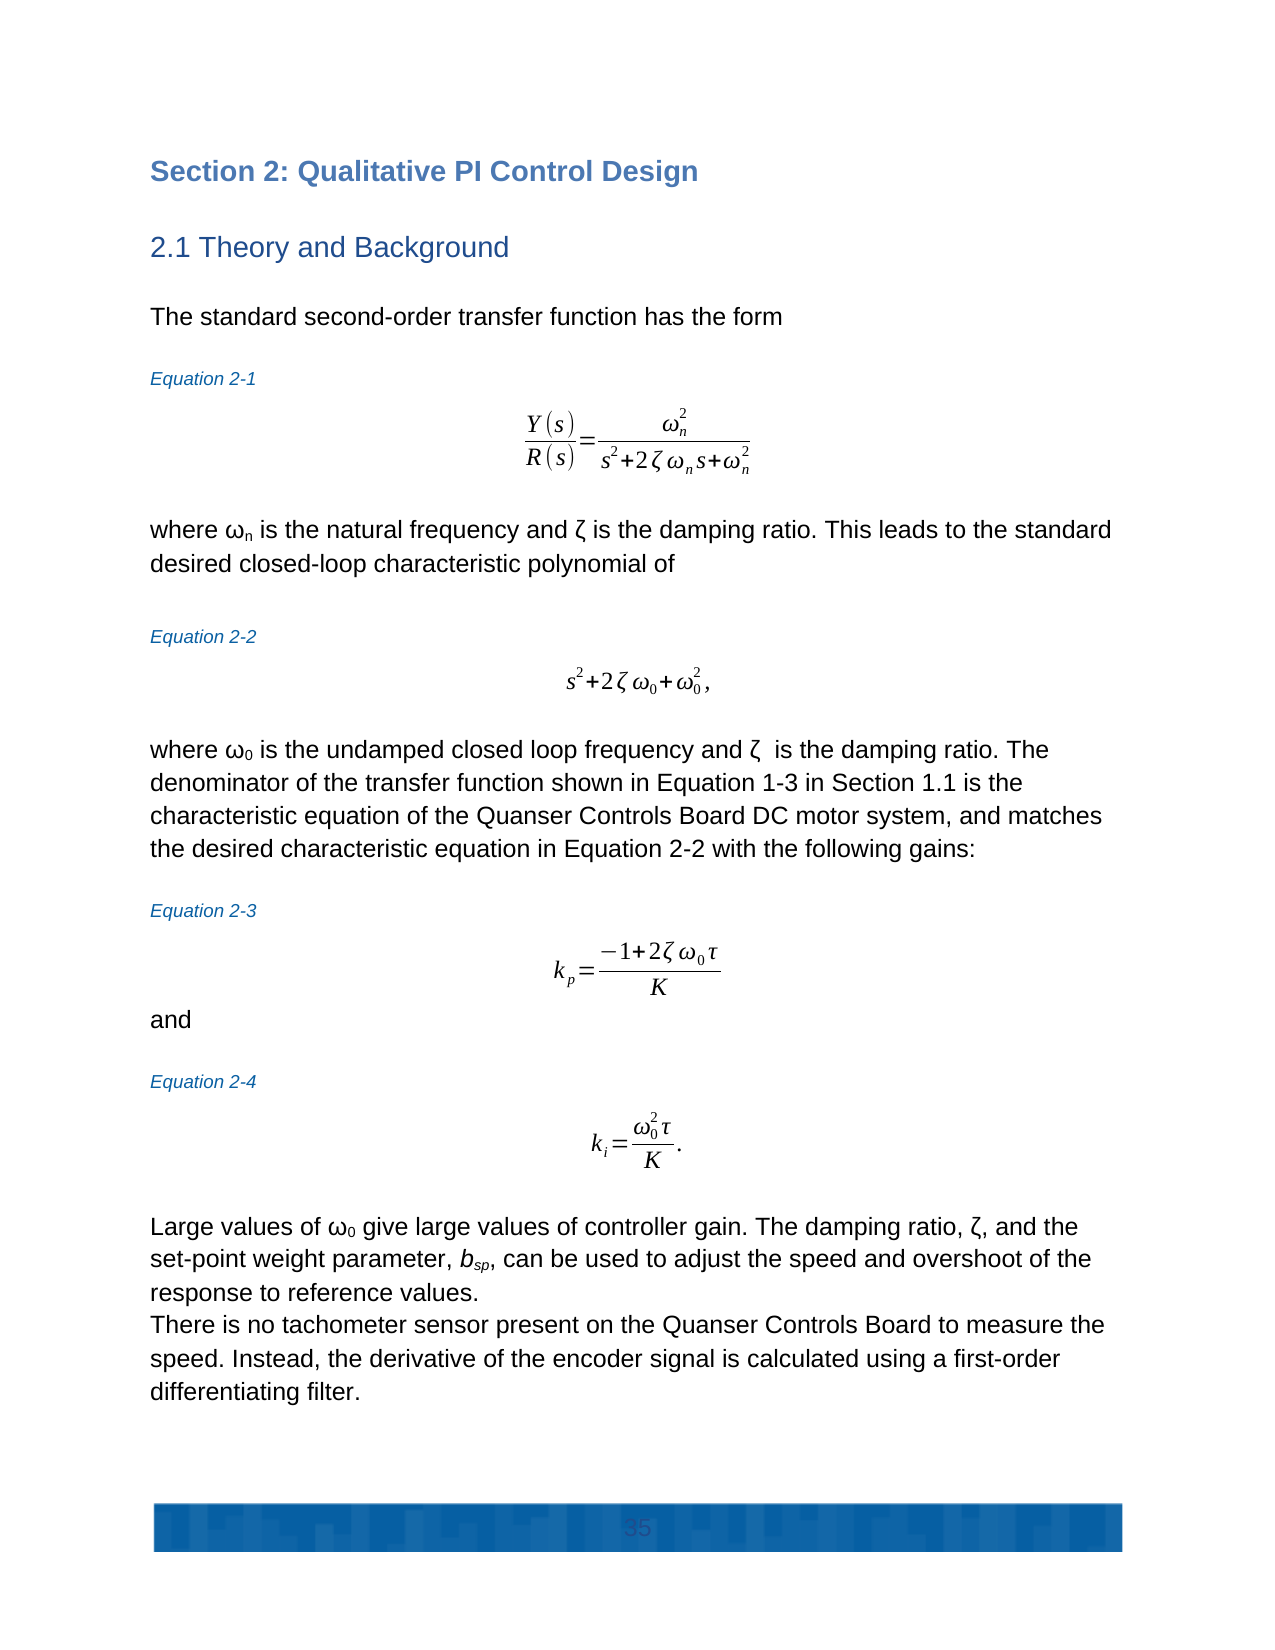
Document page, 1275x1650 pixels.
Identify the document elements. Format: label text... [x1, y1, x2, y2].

text Large values of ω0 give large values of controller gain. The damping ratio, ζ, and the set-point weight parameter, bsp, can be used to adjust the speed and overshoot of the response to reference values. [150, 1211, 1125, 1306]
text where ω0 is the undamped closed loop frequency and ζ is the damping ratio. The denominator of the transfer function shown in Equation 1-3 in Section 1.1 is the characteristic equation of the Quanser Controls Board DC motor system, and matches the desired characteristic equation in Equation 2-2 with the following gains: [150, 735, 1125, 863]
text Equation 2-3 [150, 900, 1125, 922]
subtitle Section 2: Qualitative PI Control Design [150, 154, 1125, 188]
text where ωn is the natural frequency and ζ is the damping ratio. This leads to the standard desired closed-loop characteristic polynomial of [150, 516, 1125, 577]
text The standard second-order transfer function has the form [150, 301, 1125, 330]
picture [153, 1503, 1123, 1552]
text Equation 2-1 [150, 367, 1125, 389]
subtitle 2.1 Theory and Background [150, 230, 1125, 263]
text There is no tachometer sensor present on the Quanser Controls Board to measure the speed. Instead, the derivative of the encoder signal is calculated using a first-order differentiating filter. [150, 1311, 1125, 1405]
text and [150, 1004, 1125, 1033]
text Equation 2-4 [150, 1071, 1125, 1092]
text Equation 2-2 [150, 626, 1125, 647]
